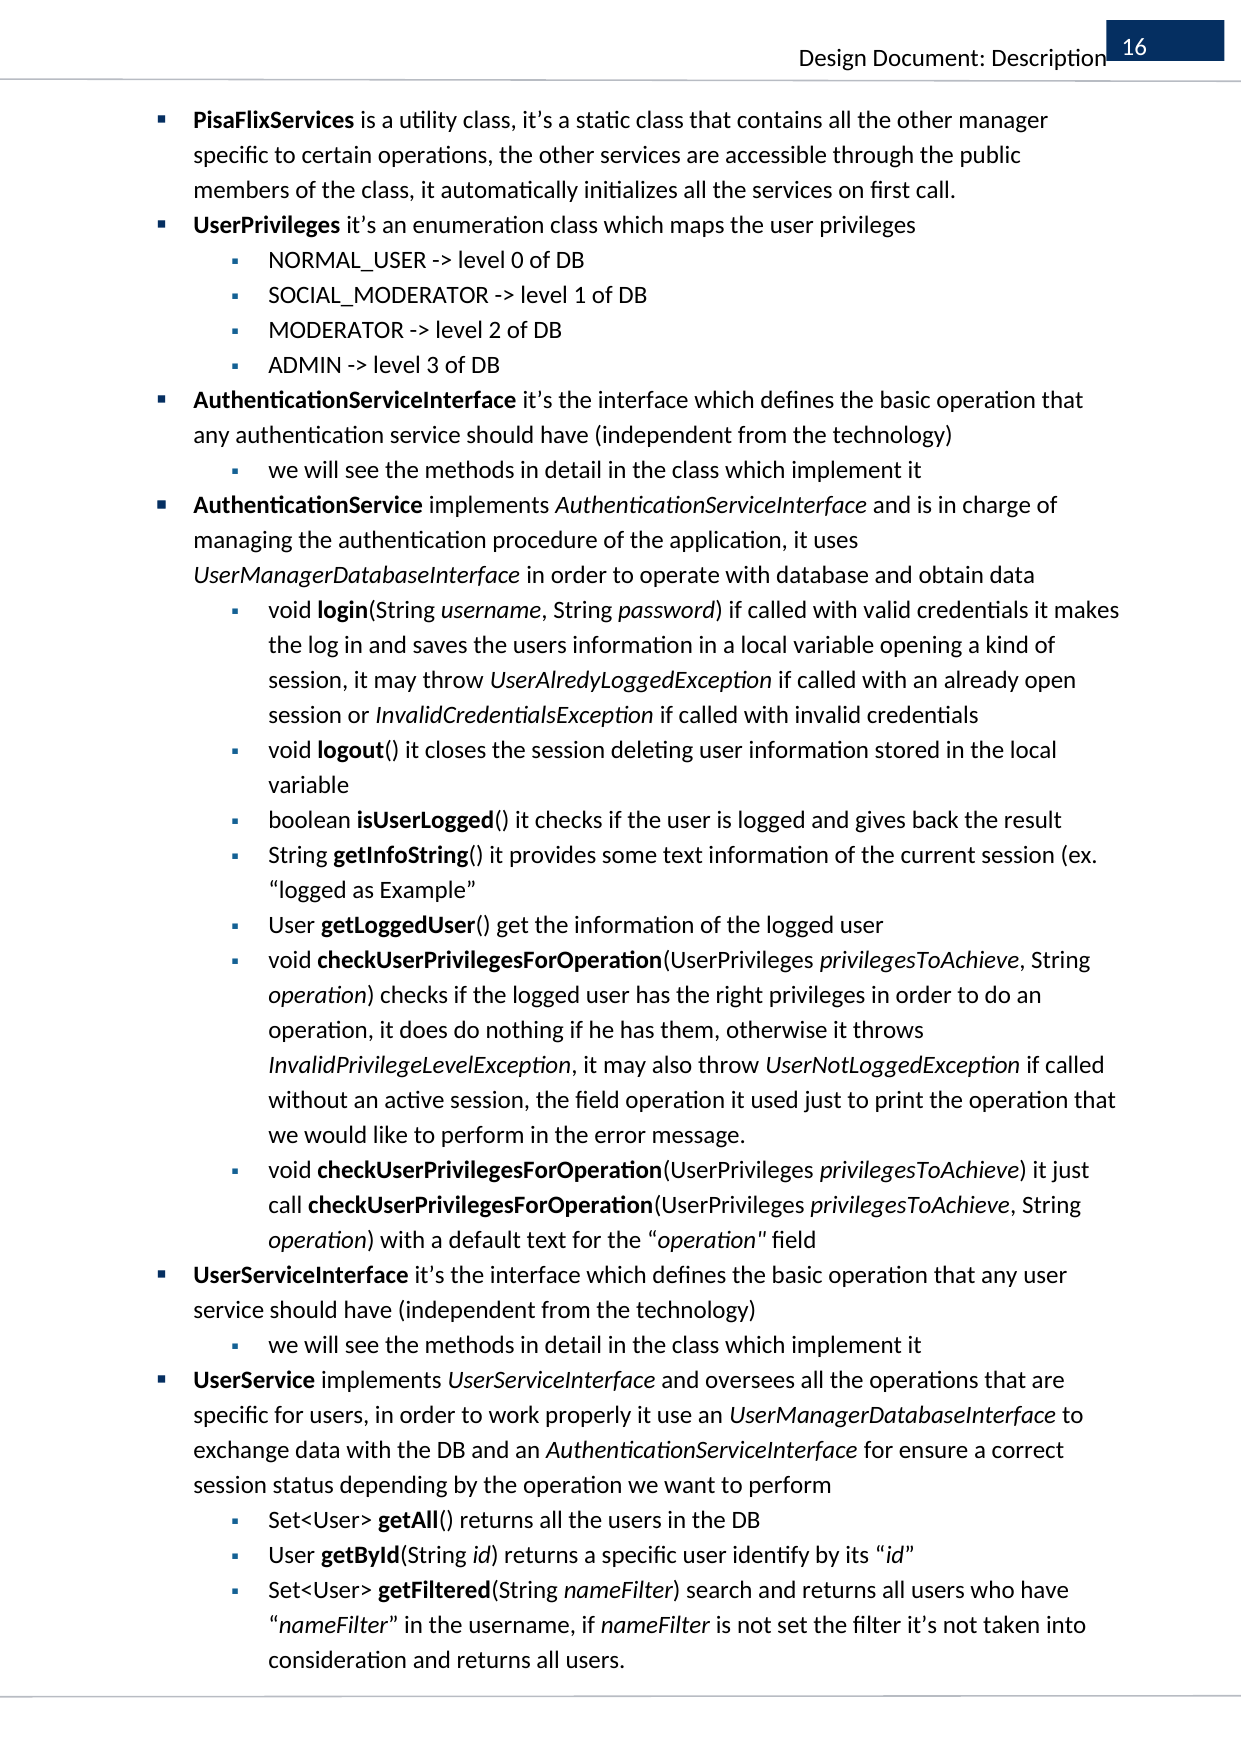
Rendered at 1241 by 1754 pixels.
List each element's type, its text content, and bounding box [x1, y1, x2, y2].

list User getById(String id) returns a specific user identify by its “id” [231, 1539, 1122, 1570]
list void checkUserPrivilegesForOperation(UserPrivileges privilegesToAchieve) it just call checkUserPrivilegesForOperation(UserPrivileges privilegesToAchieve, String operation) with a default text for the “operation" field [231, 1154, 1122, 1255]
list void logout() it closes the session deleting user information stored in the local variable [231, 734, 1122, 800]
list NORMAL_USER -> level 0 of DB [231, 244, 1122, 275]
list ADMIN -> level 3 of DB [231, 349, 1122, 380]
list boolean isUserLogged() it checks if the user is logged and gives back the result [231, 804, 1122, 835]
list MODERATOR -> level 2 of DB [231, 314, 1122, 345]
list AuthenticationService implements AuthenticationServiceInterface and is in charge of managing the authentication procedure of the application, it uses UserManagerDatabaseInterface in order to operate with database and obtain data [156, 489, 1122, 590]
list we will see the methods in detail in the class which implement it [231, 454, 1122, 485]
list Set<User> getFiltered(String nameFilter) search and returns all users who have “nameFilter” in the username, if nameFilter is not set the filter it’s not taken into consideration and returns all users. [231, 1574, 1122, 1675]
list void checkUserPrivilegesForOperation(UserPrivileges privilegesToAchieve, String operation) checks if the logged user has the right privileges in order to do an operation, it does do nothing if he has them, otherwise it throws InvalidPrivilegeLevelException, it may also throw UserNotLoggedException if called without an active session, the field operation it used just to print the operation that we would like to perform in the error message. [231, 944, 1122, 1150]
list Set<User> getAll() returns all the users in the DB [231, 1504, 1122, 1535]
list AuthenticationServiceInterface it’s the interface which defines the basic operation that any authentication service should have (independent from the technology) [156, 384, 1122, 450]
list void login(String username, String password) if called with valid credentials it makes the log in and saves the users information in a local variable opening a kind of session, it may throw UserAlredyLoggedException if called with an already open session or InvalidCredentialsException if called with invalid credentials [231, 594, 1122, 730]
list String getInfoString() it provides some text information of the current session (ex. “logged as Example” [231, 839, 1122, 905]
list User getLoggedUser() get the information of the logged user [231, 909, 1122, 940]
list we will see the methods in detail in the class which implement it [231, 1329, 1122, 1360]
list SOCIAL_MODERATOR -> level 1 of DB [231, 279, 1122, 310]
list UserPrivileges it’s an enumeration class which maps the user privileges [156, 209, 1122, 240]
list PisaFlixServices is a utility class, it’s a static class that contains all the other manager specific to certain operations, the other services are accessible through the public members of the class, it automatically initializes all the services on first call. [156, 104, 1122, 205]
list UserServiceInterface it’s the interface which defines the basic operation that any user service should have (independent from the technology) [156, 1259, 1122, 1325]
list UserService implements UserServiceInterface and oversees all the operations that are specific for users, in order to work properly it use an UserManagerDatabaseInterface to exchange data with the DB and an AuthenticationServiceInterface for ensure a correct session status depending by the operation we want to perform [156, 1364, 1122, 1500]
